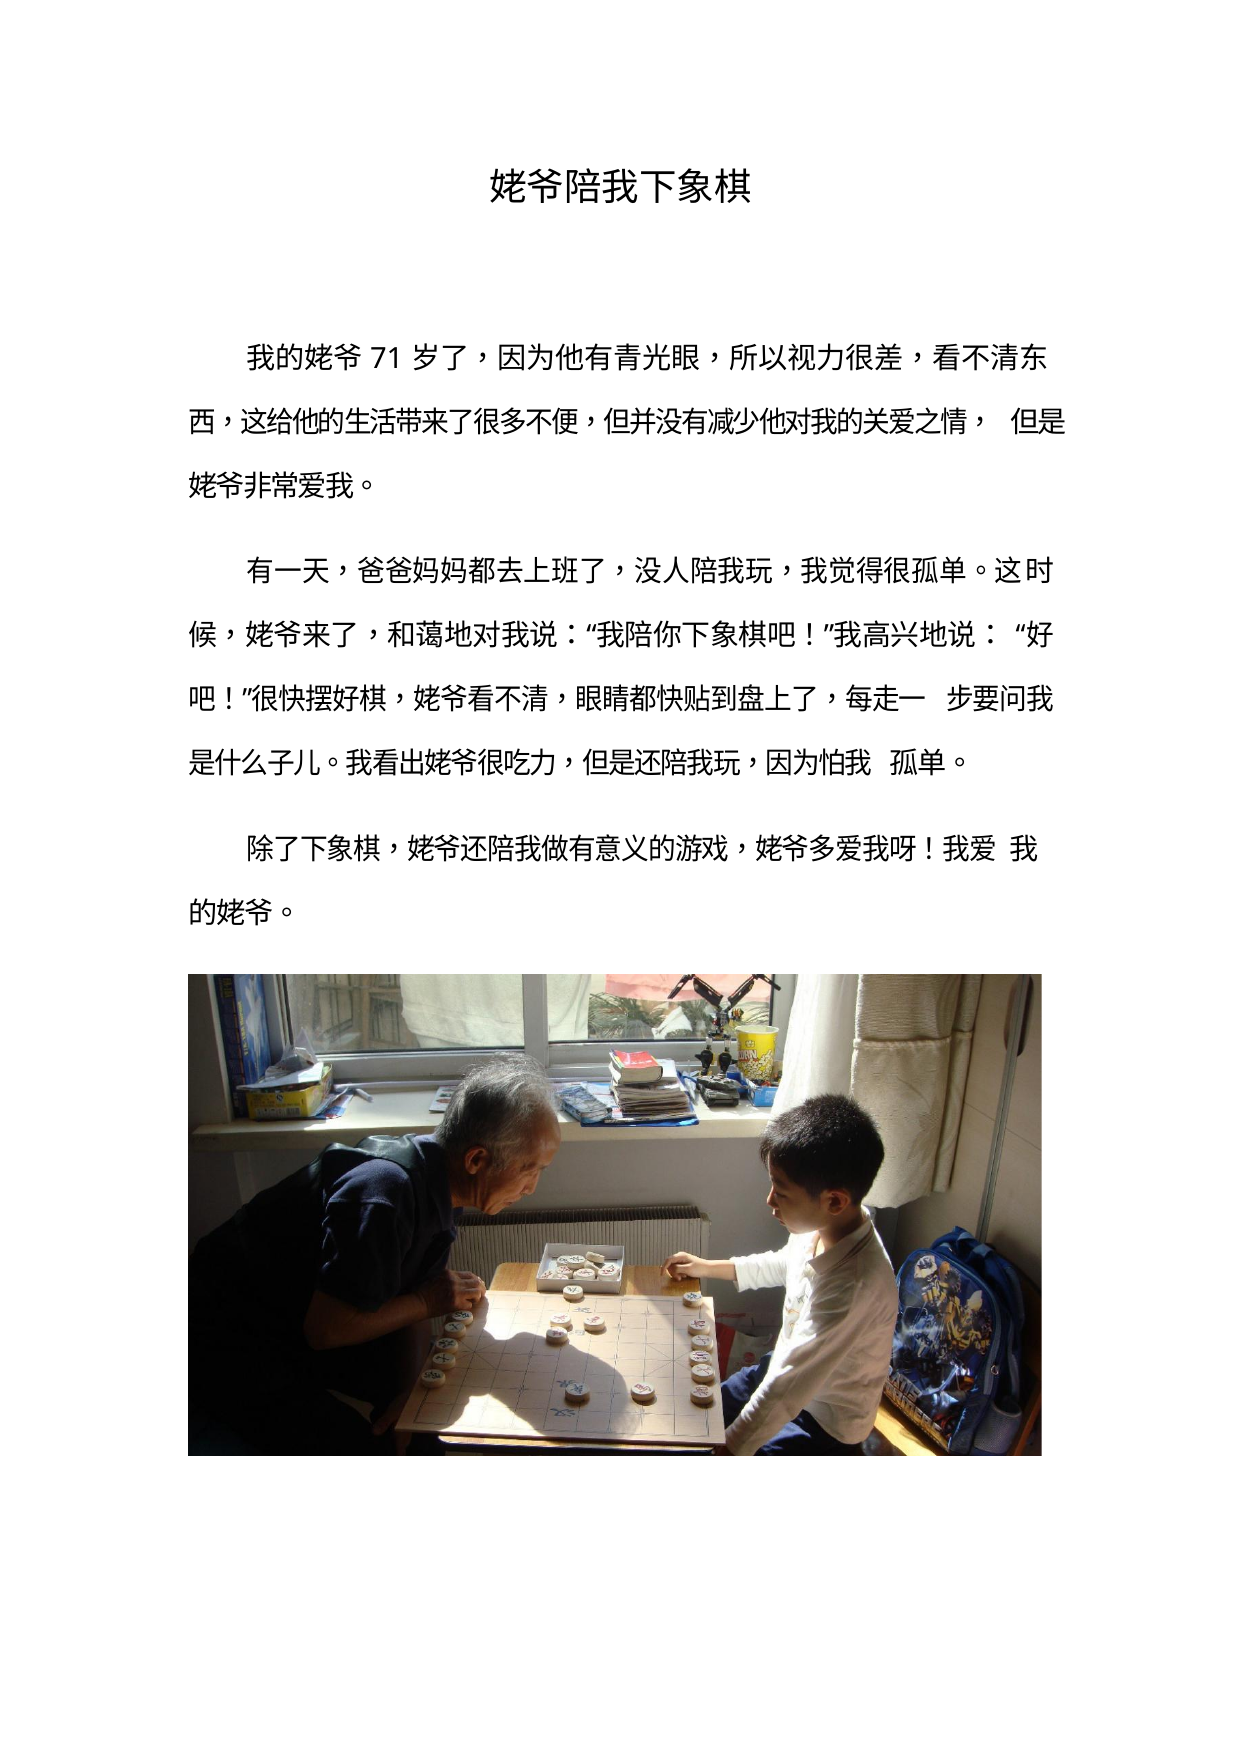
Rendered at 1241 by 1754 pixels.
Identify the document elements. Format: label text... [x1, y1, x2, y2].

text 除了下象棋，姥爷还陪我做有意义的游戏，姥爷多爱我呀！我爱 我的姥爷。 [188, 828, 1053, 932]
text 我的姥爷 71 岁了，因为他有青光眼，所以视力很差，看不清东西，这给他的生活带来了很多不便，但并没有减少他对我的关爱之情， 但是姥爷非常爱我。 [188, 337, 1068, 504]
text 有一天，爸爸妈妈都去上班了，没人陪我玩，我觉得很孤单。这时候，姥爷来了，和蔼地对我说：“我陪你下象棋吧！”我高兴地说： “好吧！”很快摆好棋，姥爷看不清，眼睛都快贴到盘上了，每走一 步要问我是什么子儿。我看出姥爷很吃力，但是还陪我玩，因为怕我 孤单。 [188, 551, 1054, 782]
subtitle 姥爷陪我下象棋 [489, 161, 1184, 212]
picture [188, 974, 1042, 1456]
